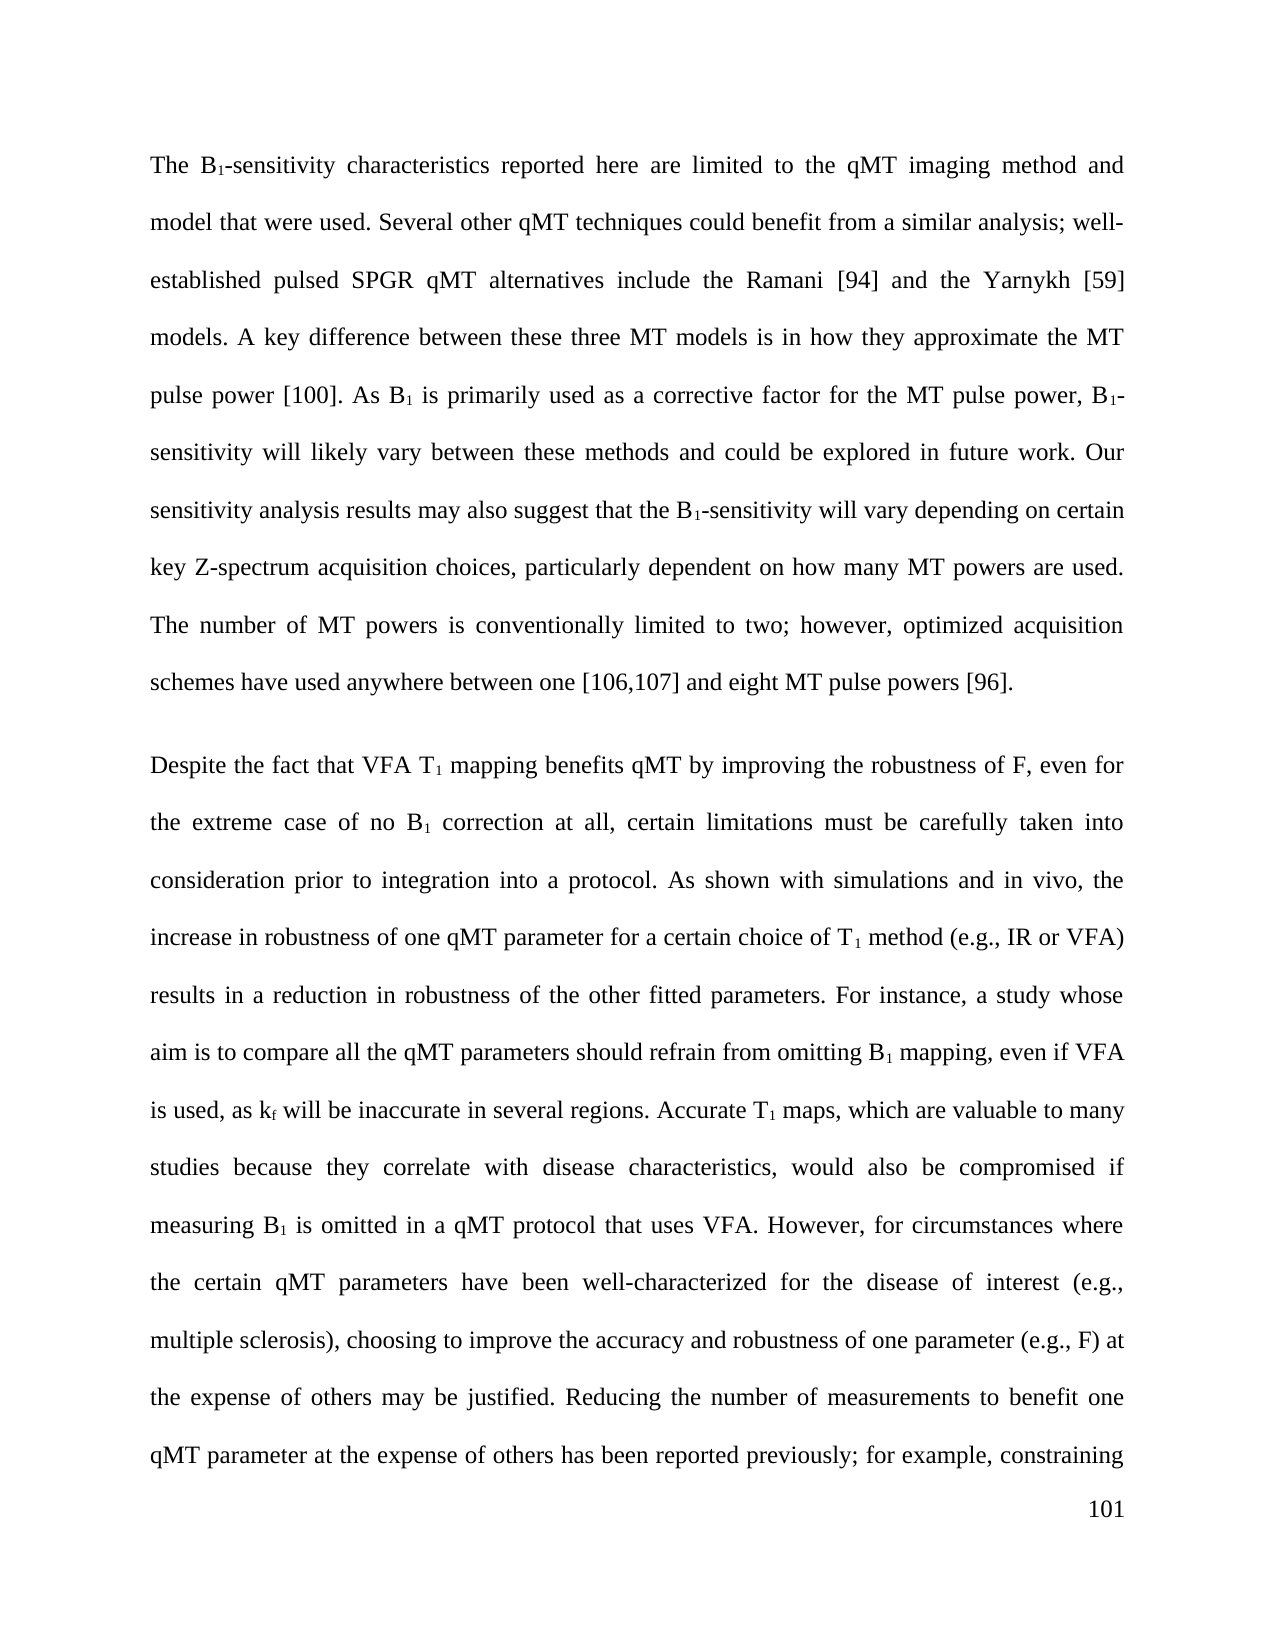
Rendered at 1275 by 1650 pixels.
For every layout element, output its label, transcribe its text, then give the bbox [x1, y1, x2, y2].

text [150, 750, 1125, 1469]
text The B1-sensitivity characteristics reported here are limited to the qMT imaging method and model that were used. Several other qMT techniques could benefit from a similar analysis; well-established pulsed SPGR qMT alternatives include the Ramani [94] and the Yarnykh [59] models. A key difference between these three MT models is in how they approximate the MT pulse power [100]. As B1 is primarily used as a corrective factor for the MT pulse power, B1-sensitivity will likely vary between these methods and could be explored in future work. Our sensitivity analysis results may also suggest that the B1-sensitivity will vary depending on certain key Z-spectrum acquisition choices, particularly dependent on how many MT powers are used. The number of MT powers is conventionally limited to two; however, optimized acquisition schemes have used anywhere between one [106,107] and eight MT pulse powers [96]. [150, 150, 1125, 696]
